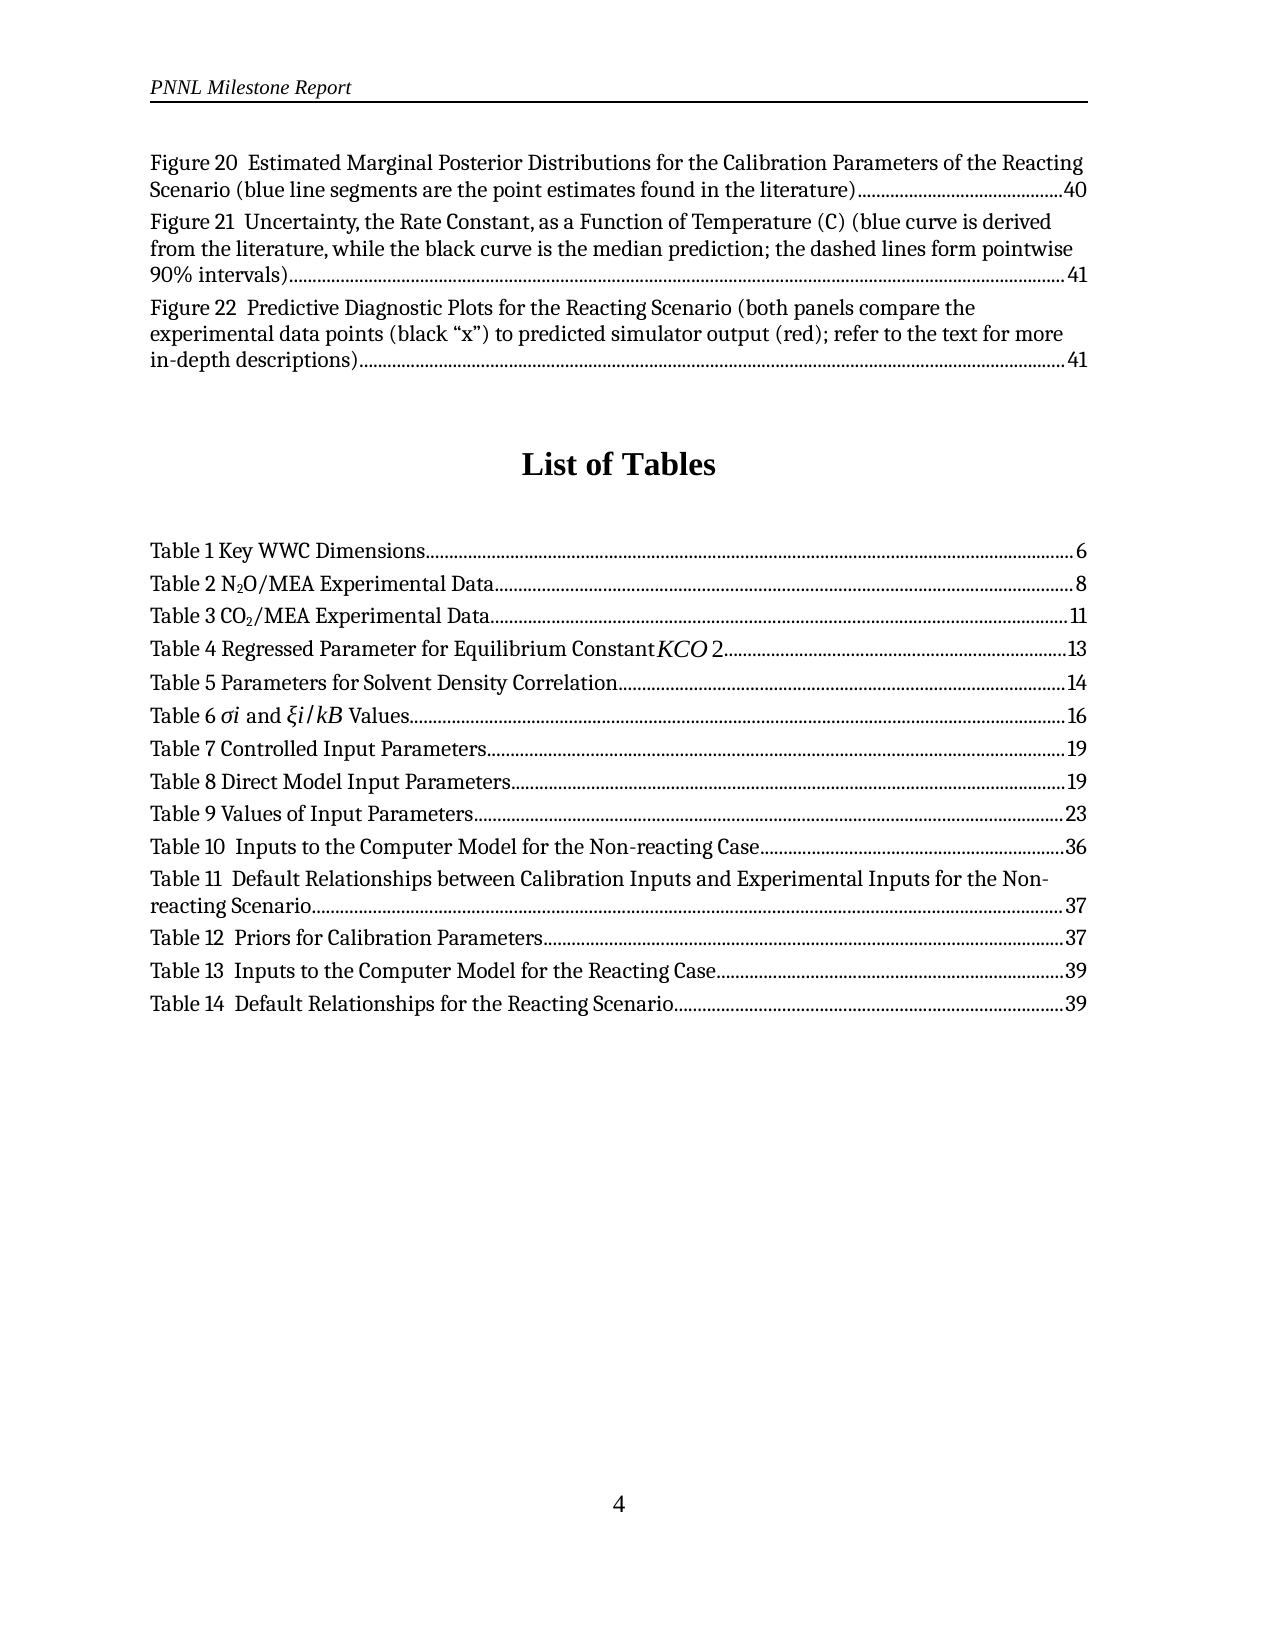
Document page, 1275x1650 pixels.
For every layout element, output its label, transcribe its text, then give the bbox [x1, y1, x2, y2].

text Table 11 Default Relationships between Calibration Inputs and Experimental Inputs for the Non-reacting Scenario 37 [150, 866, 1088, 919]
text Table 9 Values of Input Parameters 23 [150, 801, 1088, 827]
text Table 1 Key WWC Dimensions 6 [150, 538, 1088, 564]
text Figure 22 Predictive Diagnostic Plots for the Reacting Scenario (both panels compare the experimental data points (black “x”) to predicted simulator output (red); refer to the text for more in-depth descriptions) 41 [150, 294, 1088, 373]
text Table 10 Inputs to the Computer Model for the Non-reacting Case 36 [150, 834, 1088, 860]
text Table 14 Default Relationships for the Reacting Scenario 39 [150, 990, 1088, 1017]
text Table 3 CO2/MEA Experimental Data 11 [150, 603, 1088, 629]
text Table 12 Priors for Calibration Parameters 37 [150, 925, 1088, 952]
text Table 5 Parameters for Solvent Density Correlation 14 [150, 669, 1088, 696]
text List of Tables [150, 444, 1088, 483]
text Table 13 Inputs to the Computer Model for the Reacting Case 39 [150, 958, 1088, 984]
text Table 8 Direct Model Input Parameters 19 [150, 768, 1088, 795]
text Table 4 Regressed Parameter for Equilibrium Constant 13 [150, 636, 1088, 663]
text Table 6 and Values 16 [150, 702, 1088, 729]
text Table 7 Controlled Input Parameters 19 [150, 736, 1088, 762]
text Table 2 N2O/MEA Experimental Data 8 [150, 570, 1088, 597]
text Figure 21 Uncertainty, the Rate Constant, as a Function of Temperature (C) (blue curve is derived from the literature, while the black curve is the median prediction; the dashed lines form pointwise 90% intervals) 41 [150, 209, 1088, 288]
text Figure 20 Estimated Marginal Posterior Distributions for the Calibration Parameters of the Reacting Scenario (blue line segments are the point estimates found in the literature) 40 [150, 150, 1088, 203]
